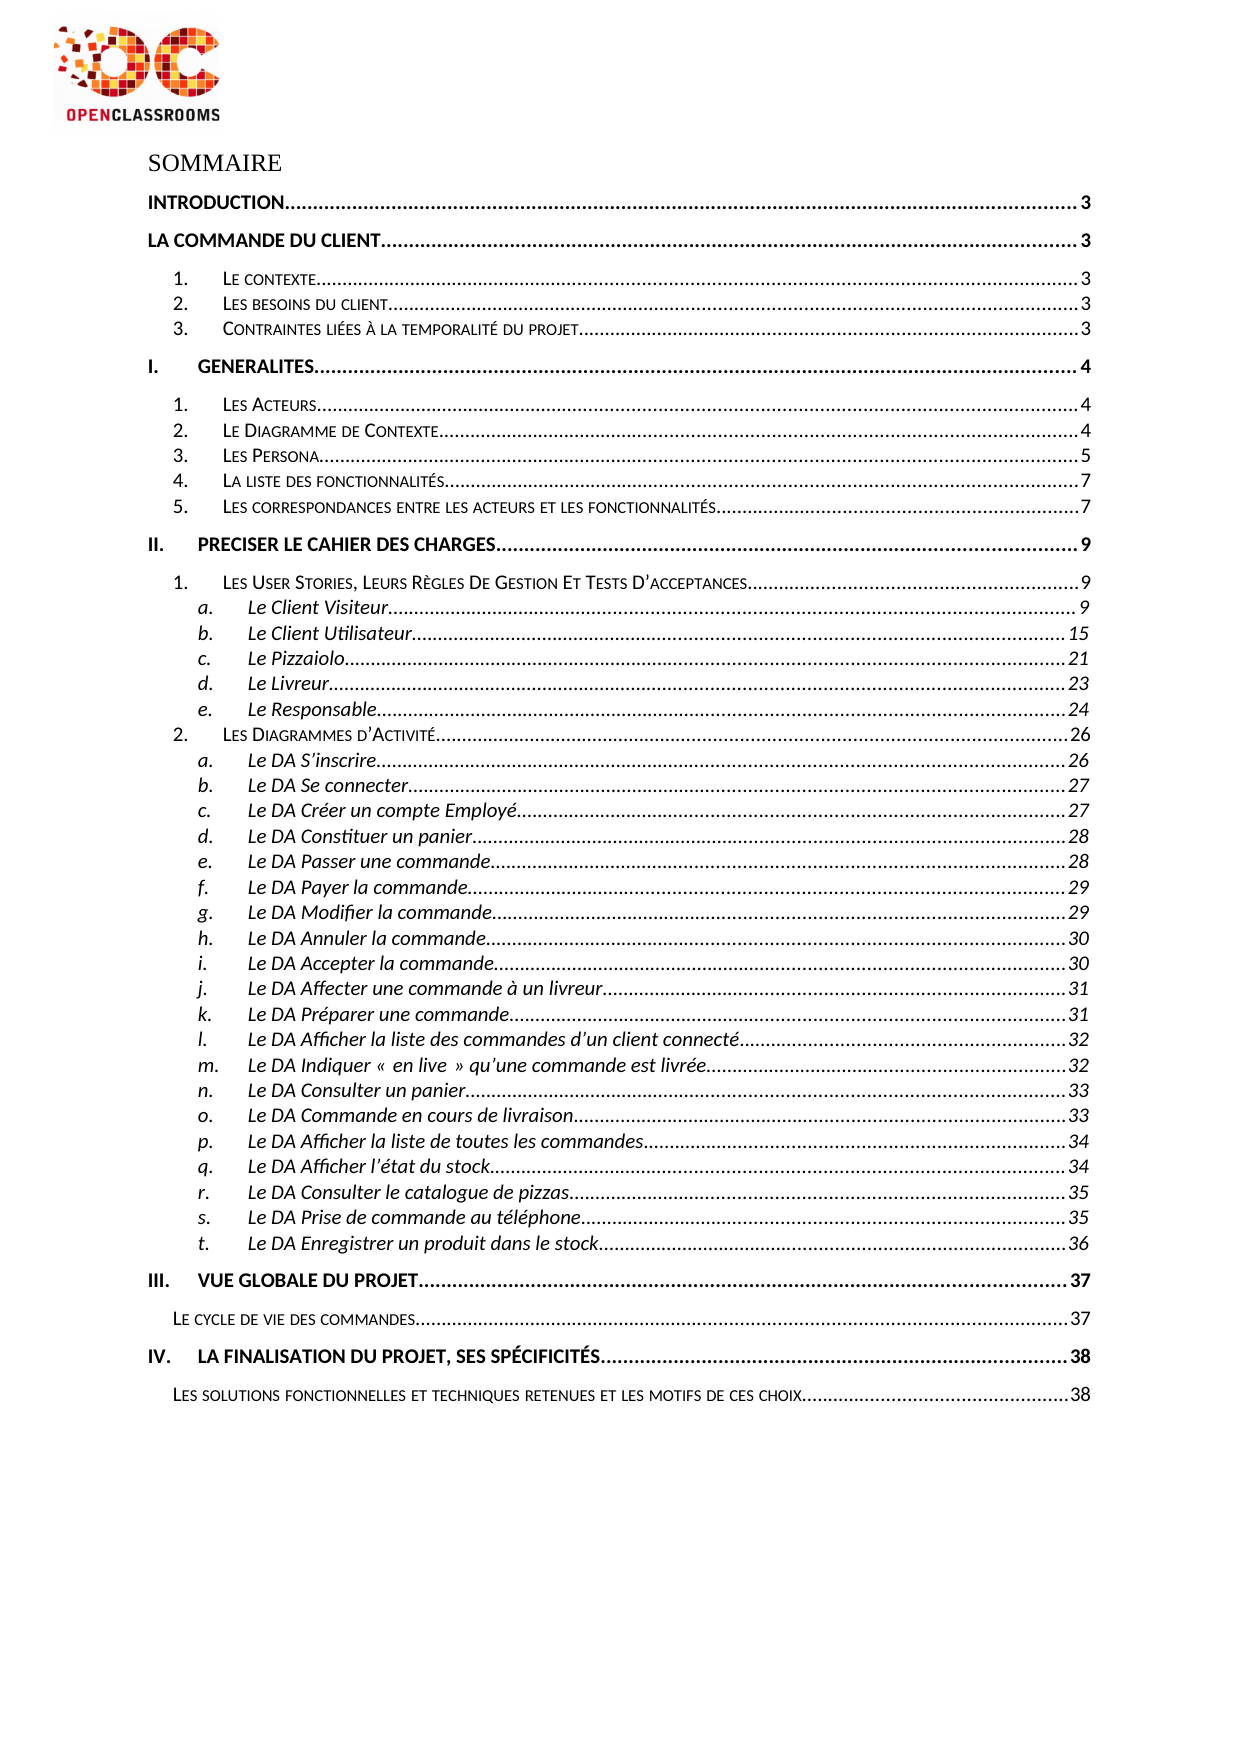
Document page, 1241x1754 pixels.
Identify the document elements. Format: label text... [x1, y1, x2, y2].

text SOMMAIRE [148, 148, 1093, 176]
text j. Le DA Affecter une commande à un livreur 31 [198, 976, 1093, 1001]
text o. Le DA Commande en cours de livraison 33 [198, 1103, 1093, 1128]
text 5. Les correspondances entre les acteurs et les fonctionnalités 7 [173, 493, 1093, 518]
text 1. Le contexte 3 [173, 265, 1093, 290]
text n. Le DA Consulter un panier 33 [198, 1077, 1093, 1103]
text 2. Les Diagrammes d’Activité 26 [173, 721, 1093, 747]
text g. Le DA Modifier la commande 29 [198, 899, 1093, 925]
text k. Le DA Préparer une commande 31 [198, 1001, 1093, 1026]
text II. PRECISER LE CAHIER DES CHARGES 9 [148, 531, 1093, 556]
text LA COMMANDE DU CLIENT 3 [148, 227, 1093, 252]
text I. GENERALITES 4 [148, 353, 1093, 379]
text c. Le Pizzaiolo 21 [198, 645, 1093, 671]
text IV. La finalisation du projet, ses spécificités 38 [148, 1343, 1093, 1369]
text 3. Contraintes liées à la temporalité du projet 3 [173, 316, 1093, 341]
text III. Vue globale du projet 37 [148, 1268, 1093, 1293]
text q. Le DA Afficher l’état du stock 34 [198, 1153, 1093, 1179]
text f. Le DA Payer la commande 29 [198, 874, 1093, 899]
text p. Le DA Afficher la liste de toutes les commandes 34 [198, 1128, 1093, 1153]
text h. Le DA Annuler la commande 30 [198, 925, 1093, 950]
text s. Le DA Prise de commande au téléphone 35 [198, 1204, 1093, 1230]
text d. Le Livreur 23 [198, 671, 1093, 696]
text e. Le DA Passer une commande 28 [198, 848, 1093, 874]
text 4. La liste des fonctionnalités 7 [173, 468, 1093, 493]
text 2. Le Diagramme de Contexte 4 [173, 417, 1093, 442]
text a. Le DA S’inscrire 26 [198, 747, 1093, 772]
text t. Le DA Enregistrer un produit dans le stock 36 [198, 1230, 1093, 1255]
text l. Le DA Afficher la liste des commandes d’un client connecté 32 [198, 1026, 1093, 1052]
text INTRODUCTION 3 [148, 189, 1093, 214]
text 3. Les Persona 5 [173, 442, 1093, 468]
text r. Le DA Consulter le catalogue de pizzas 35 [198, 1179, 1093, 1204]
text 1. Les User Stories, Leurs Règles De Gestion Et Tests D’acceptances 9 [173, 569, 1093, 594]
text a. Le Client Visiteur 9 [198, 594, 1093, 620]
text 1. Les Acteurs 4 [173, 391, 1093, 417]
text i. Le DA Accepter la commande 30 [198, 950, 1093, 976]
picture [53, 11, 220, 136]
text d. Le DA Constituer un panier 28 [198, 823, 1093, 848]
text m. Le DA Indiquer « en live » qu’une commande est livrée 32 [198, 1052, 1093, 1077]
text Les solutions fonctionnelles et techniques retenues et les motifs de ces choix 38 [173, 1381, 1093, 1407]
text b. Le Client Utilisateur 15 [198, 620, 1093, 645]
text 2. Les besoins du client 3 [173, 290, 1093, 316]
text b. Le DA Se connecter 27 [198, 772, 1093, 798]
text e. Le Responsable 24 [198, 696, 1093, 721]
text c. Le DA Créer un compte Employé 27 [198, 798, 1093, 823]
text Le cycle de vie des commandes 37 [173, 1306, 1093, 1331]
